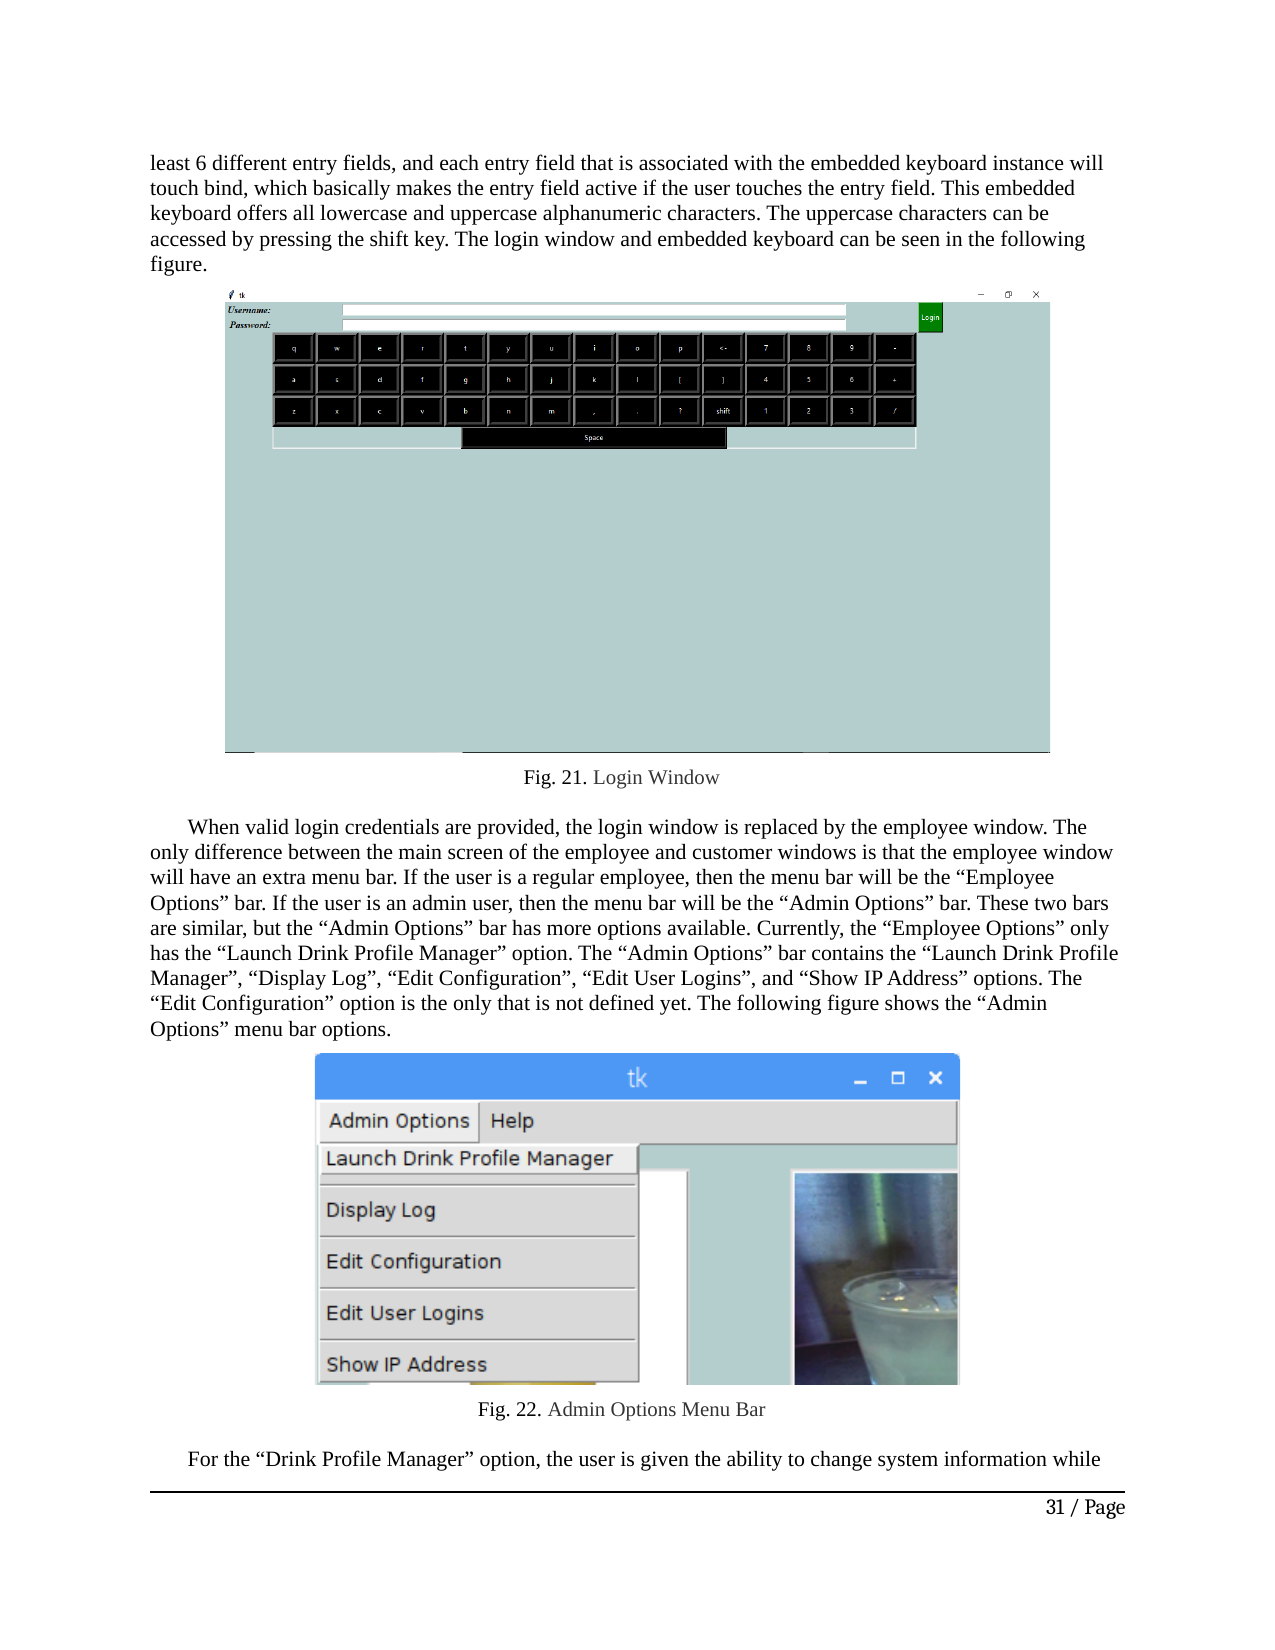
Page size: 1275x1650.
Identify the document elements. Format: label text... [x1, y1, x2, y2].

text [150, 150, 1125, 276]
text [150, 1446, 1125, 1471]
text Admin Options Menu Bar [150, 1397, 1125, 1421]
picture [314, 1053, 961, 1385]
text Login Window [150, 765, 1125, 789]
text When valid login credentials are provided, the login window is replaced by the employee window. The only difference between the main screen of the employee and customer windows is that the employee window will have an extra menu bar. If the user is a regular employee, then the menu bar will be the “Employee Options” bar. If the user is an admin user, then the menu bar will be the “Admin Options” bar. These two bars are similar, but the “Admin Options” bar has more options available. Currently, the “Employee Options” only has the “Launch Drink Profile Manager” option. The “Admin Options” bar contains the “Launch Drink Profile Manager”, “Display Log”, “Edit Configuration”, “Edit User Logins”, and “Show IP Address” options. The “Edit Configuration” option is the only that is not defined yet. The following figure shows the “Admin Options” menu bar options. [150, 814, 1125, 1041]
picture [225, 288, 1050, 753]
